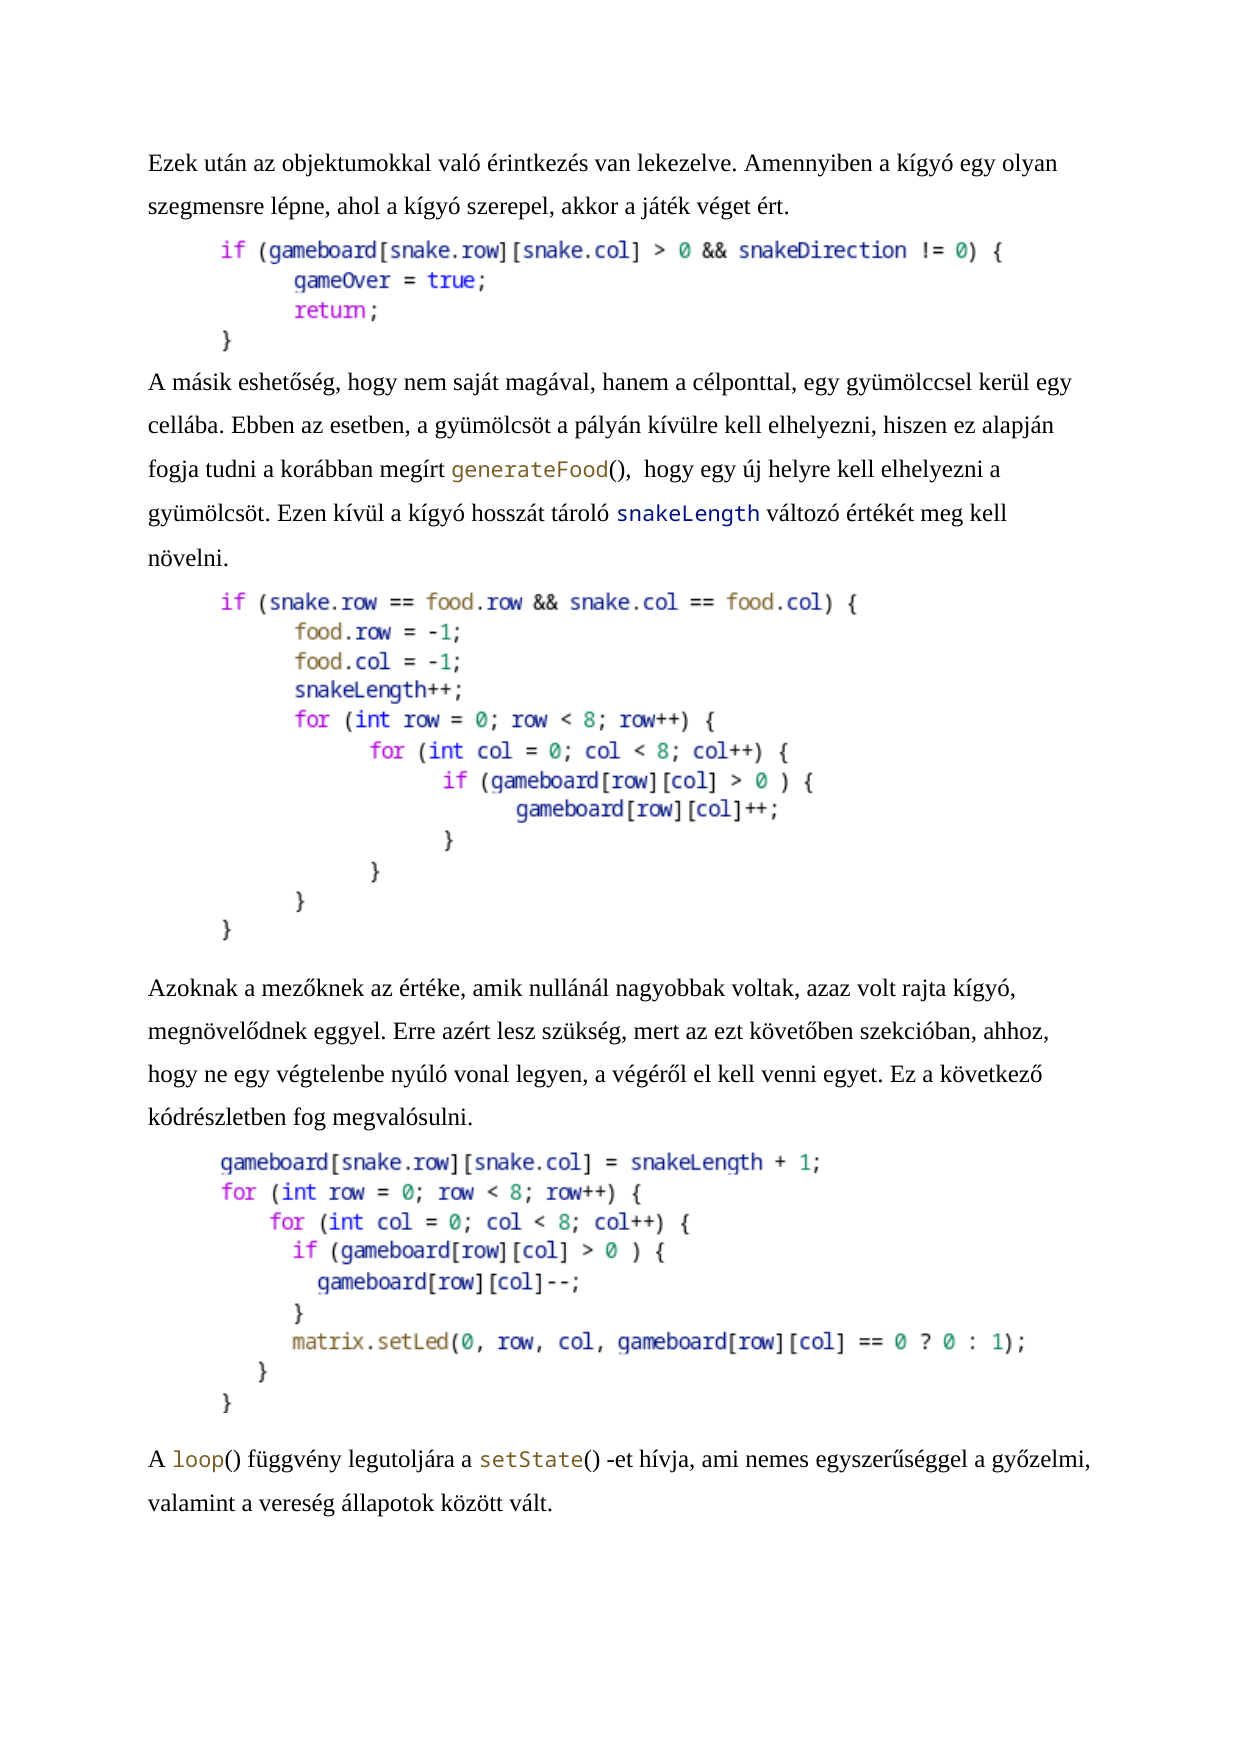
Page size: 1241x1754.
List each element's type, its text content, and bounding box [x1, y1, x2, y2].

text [148, 1444, 1093, 1517]
text Azoknak a mezőknek az értéke, amik nullánál nagyobbak voltak, azaz volt rajta kígyó, megnövelődnek eggyel. Erre azért lesz szükség, mert az ezt követőben szekcióban, ahhoz, hogy ne egy végtelenbe nyúló vonal legyen, a végéről el kell venni egyet. Ez a következő kódrészletben fog megvalósulni. [148, 973, 1093, 1146]
text Ezek után az objektumokkal való érintkezés van lekezelve. Amennyiben a kígyó egy olyan szegmensre lépne, ahol a kígyó szerepel, akkor a játék véget ért.A másik eshetőség, hogy nem saját magával, hanem a célponttal, egy gyümölccsel kerül egy cellába. Ebben az esetben, a gyümölcsöt a pályán kívülre kell elhelyezni, hiszen ez alapján fogja tudni a korábban megírt generateFood(), hogy egy új helyre kell elhelyezni a gyümölcsöt. Ezen kívül a kígyó hosszát tároló snakeLength változó értékét meg kell növelni. [148, 148, 1093, 234]
text Ezek után az objektumokkal való érintkezés van lekezelve. Amennyiben a kígyó egy olyan szegmensre lépne, ahol a kígyó szerepel, akkor a játék véget ért.A másik eshetőség, hogy nem saját magával, hanem a célponttal, egy gyümölccsel kerül egy cellába. Ebben az esetben, a gyümölcsöt a pályán kívülre kell elhelyezni, hiszen ez alapján fogja tudni a korábban megírt generateFood(), hogy egy új helyre kell elhelyezni a gyümölcsöt. Ezen kívül a kígyó hosszát tároló snakeLength változó értékét meg kell növelni. [148, 353, 1093, 586]
